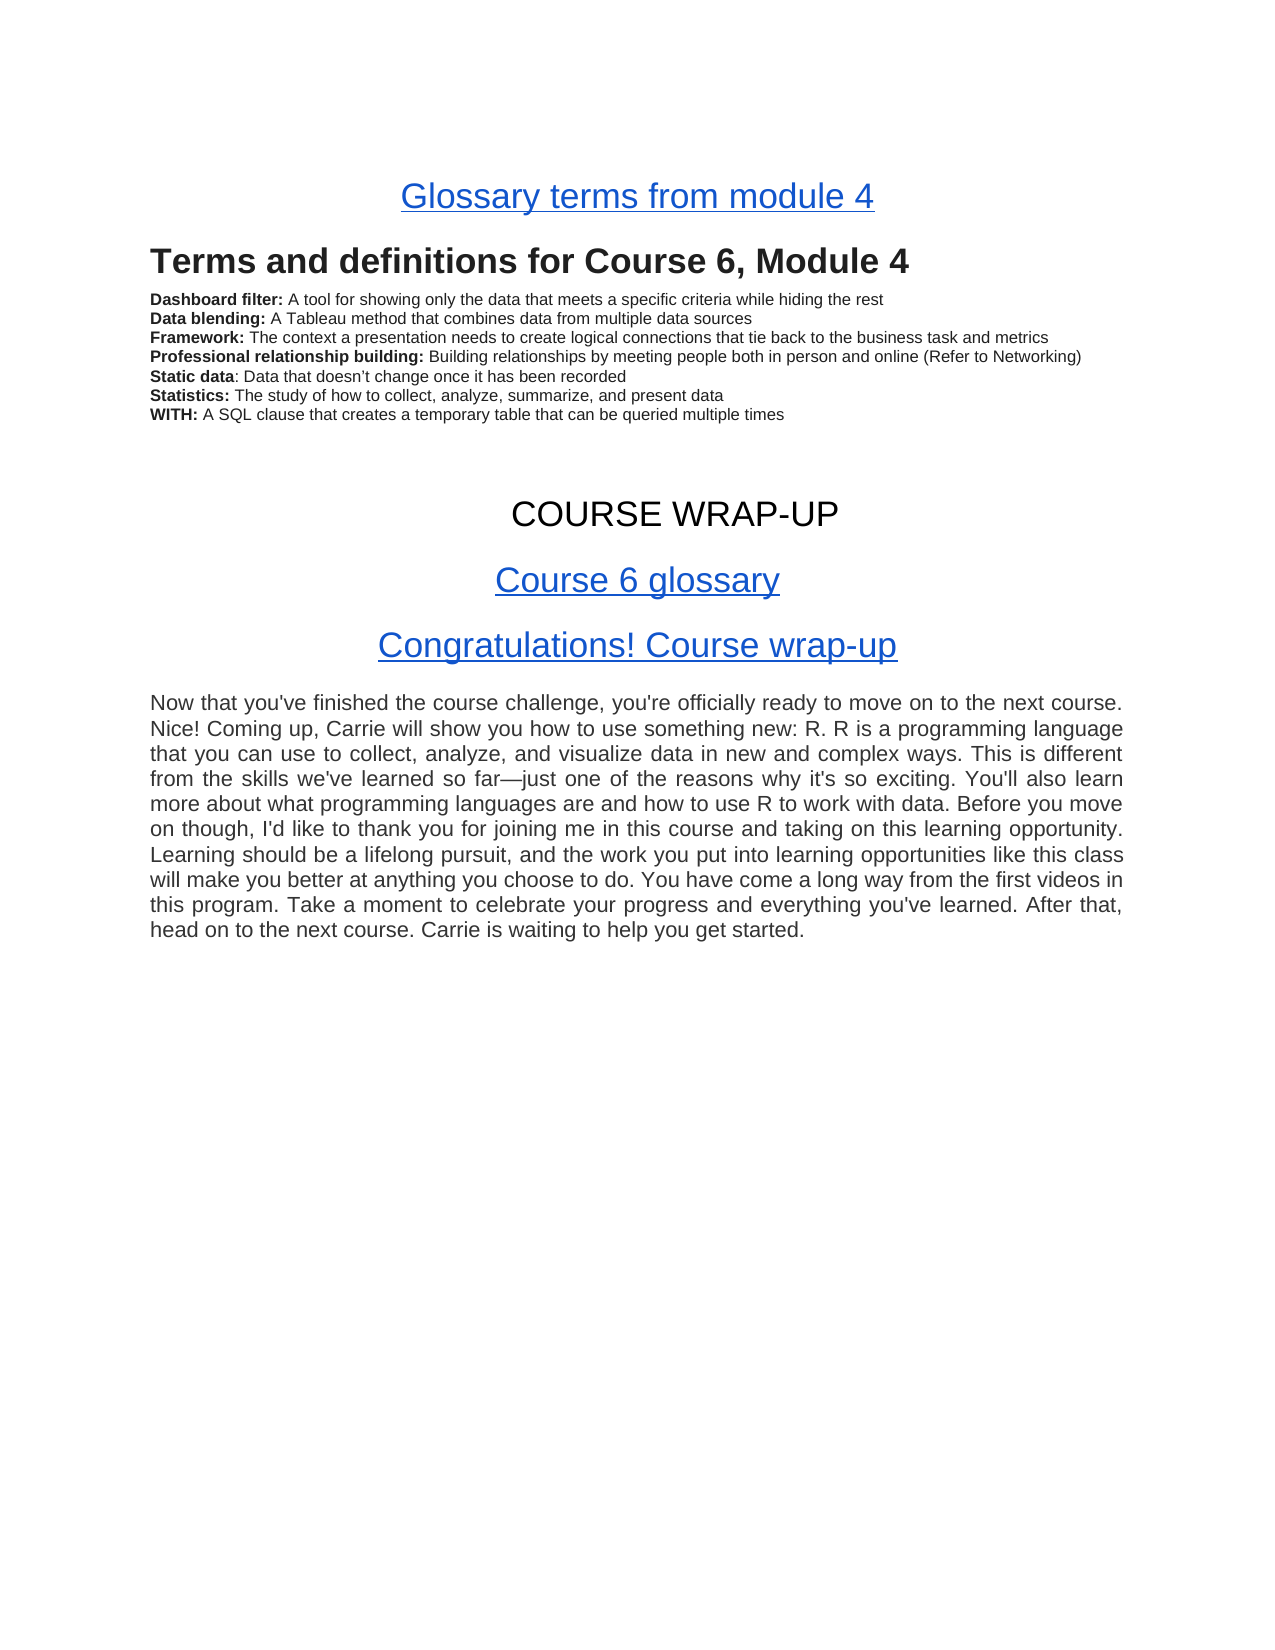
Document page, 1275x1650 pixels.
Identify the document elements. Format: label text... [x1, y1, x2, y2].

text WITH: A SQL clause that creates a temporary table that can be queried multiple times [150, 405, 1125, 424]
text Framework: The context a presentation needs to create logical connections that tie back to the business task and metrics [150, 328, 1125, 347]
text Now that you've finished the course challenge, you're officially ready to move on to the next course. Nice! Coming up, Carrie will show you how to use something new: R. R is a programming language that you can use to collect, analyze, and visualize data in new and complex ways. This is different from the skills we've learned so far—just one of the reasons why it's so exciting. You'll also learn more about what programming languages are and how to use R to work with data. Before you move on though, I'd like to thank you for joining me in this course and taking on this learning opportunity. Learning should be a lifelong pursuit, and the work you put into learning opportunities like this class will make you better at anything you choose to do. You have come a long way from the first videos in this program. Take a moment to celebrate your progress and everything you've learned. After that, head on to the next course. Carrie is waiting to help you get started. [150, 690, 1125, 942]
text Static data: Data that doesn’t change once it has been recorded [150, 366, 1125, 386]
text Glossary terms from module 4 [150, 175, 1125, 216]
subtitle Terms and definitions for Course 6, Module 4 [150, 241, 1125, 281]
text Data blending: A Tableau method that combines data from multiple data sources [150, 309, 1125, 328]
text Dashboard filter: A tool for showing only the data that meets a specific criteria while hiding the rest [150, 290, 1125, 309]
text Statistics: The study of how to collect, analyze, summarize, and present data [150, 386, 1125, 405]
text COURSE WRAP-UP [150, 493, 1125, 534]
text Course 6 glossary [150, 559, 1125, 599]
text Congratulations! Course wrap-up [150, 624, 1125, 665]
text Professional relationship building: Building relationships by meeting people both in person and online (Refer to Networking) [150, 347, 1125, 366]
